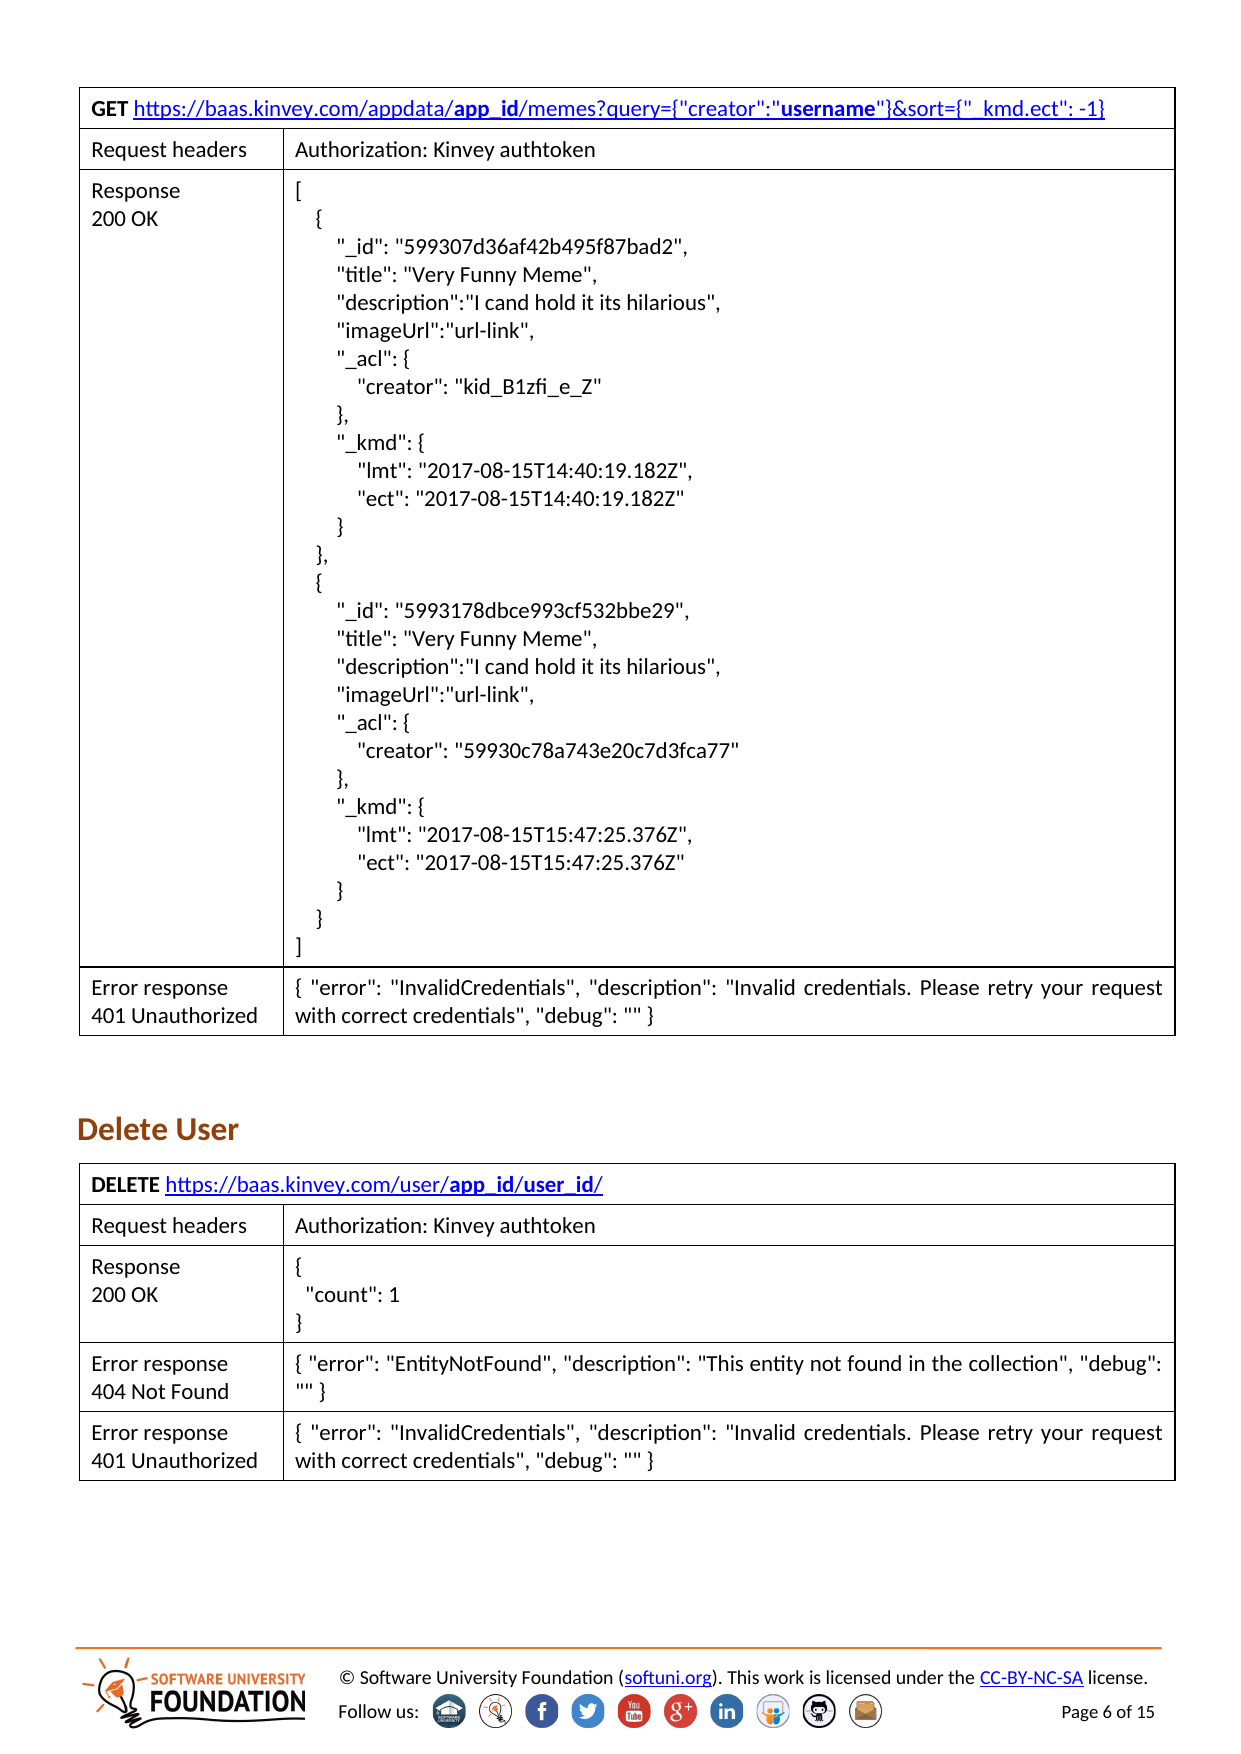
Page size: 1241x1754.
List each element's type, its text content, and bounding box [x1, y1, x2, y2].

table_cell Error response 401 Unauthorized [80, 968, 283, 1035]
picture [849, 1694, 882, 1728]
table_cell { "error": "InvalidCredentials", "description": "Invalid credentials. Please retry your request with correct credentials", "debug": "" } [284, 1412, 1174, 1480]
table_cell Authorization: Kinvey authtoken [284, 129, 1174, 169]
table_header GET https://baas.kinvey.com/appdata/app_id/memes?query={"creator":"username"}&sort={"_kmd.ect": -1} [80, 88, 1174, 128]
table_cell { "count": 1 } [284, 1246, 1174, 1342]
table_cell Response 200 OK [80, 170, 283, 966]
picture [802, 1694, 836, 1728]
table_cell Response 200 OK [80, 1246, 283, 1342]
picture [479, 1694, 512, 1728]
table_cell Request headers [80, 129, 283, 169]
picture [525, 1694, 559, 1728]
picture [617, 1694, 651, 1728]
table_cell [ { "_id": "599307d36af42b495f87bad2", "title": "Very Funny Meme", "description":"I cand hold it its hilarious", "imageUrl":"url-link", "_acl": { "creator": "kid_B1zfi_e_Z" }, "_kmd": { "lmt": "2017-08-15T14:40:19.182Z", "ect": "2017-08-15T14:40:19.182Z" } }, { "_id": "5993178dbce993cf532bbe29", "title": "Very Funny Meme", "description":"I cand hold it its hilarious", "imageUrl":"url-link", "_acl": { "creator": "59930c78a743e20c7d3fca77" }, "_kmd": { "lmt": "2017-08-15T15:47:25.376Z", "ect": "2017-08-15T15:47:25.376Z" } } ] [284, 170, 1174, 966]
table_cell Error response 404 Not Found [80, 1343, 283, 1411]
table_cell Request headers [80, 1205, 283, 1245]
picture [756, 1694, 790, 1728]
picture [571, 1694, 605, 1728]
subtitle Delete User [77, 1108, 1163, 1149]
table_cell { "error": "InvalidCredentials", "description": "Invalid credentials. Please retry your request with correct credentials", "debug": "" } [284, 968, 1174, 1035]
table_cell { "error": "EntityNotFound", "description": "This entity not found in the collection", "debug": "" } [284, 1343, 1174, 1411]
picture [664, 1694, 697, 1728]
picture [432, 1694, 466, 1728]
table_header DELETE https://baas.kinvey.com/user/app_id/user_id/ [80, 1164, 1174, 1204]
picture [81, 1656, 305, 1729]
picture [710, 1694, 744, 1728]
table_cell Error response 401 Unauthorized [80, 1412, 283, 1480]
table_cell Authorization: Kinvey authtoken [284, 1205, 1174, 1245]
